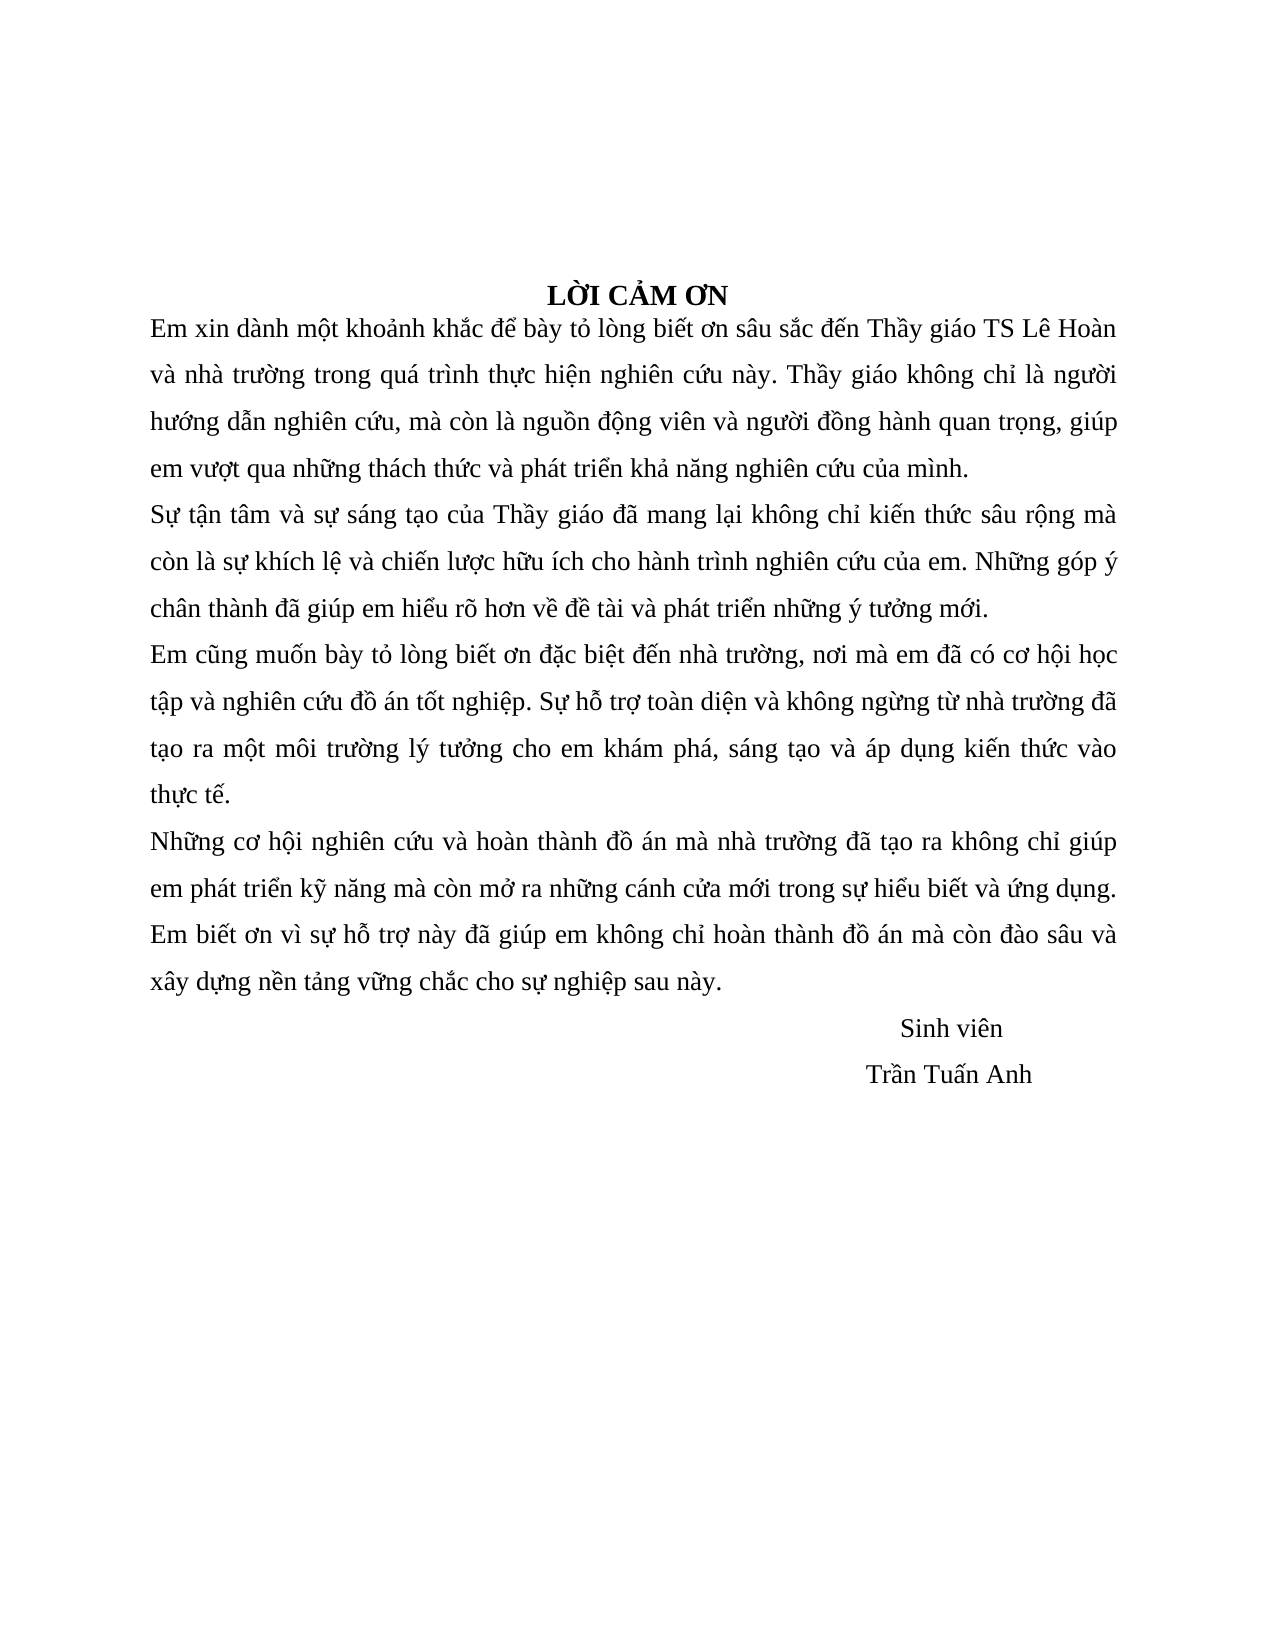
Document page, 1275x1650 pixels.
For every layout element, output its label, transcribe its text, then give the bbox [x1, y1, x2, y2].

text Em xin dành một khoảnh khắc để bày tỏ lòng biết ơn sâu sắc đến Thầy giáo TS Lê Hoàn và nhà trường trong quá trình thực hiện nghiên cứu này. Thầy giáo không chỉ là người hướng dẫn nghiên cứu, mà còn là nguồn động viên và người đồng hành quan trọng, giúp em vượt qua những thách thức và phát triển khả năng nghiên cứu của mình. [150, 312, 1119, 483]
subtitle LỜI CẢM ƠN [150, 278, 1125, 312]
text Sự tận tâm và sự sáng tạo của Thầy giáo đã mang lại không chỉ kiến thức sâu rộng mà còn là sự khích lệ và chiến lược hữu ích cho hành trình nghiên cứu của em. Những góp ý chân thành đã giúp em hiểu rõ hơn về đề tài và phát triển những ý tưởng mới. [150, 499, 1119, 623]
text Em cũng muốn bày tỏ lòng biết ơn đặc biệt đến nhà trường, nơi mà em đã có cơ hội học tập và nghiên cứu đồ án tốt nghiệp. Sự hỗ trợ toàn diện và không ngừng từ nhà trường đã tạo ra một môi trường lý tưởng cho em khám phá, sáng tạo và áp dụng kiến thức vào thực tế. [150, 639, 1119, 810]
text Sinh viên [150, 1012, 1119, 1043]
text Những cơ hội nghiên cứu và hoàn thành đồ án mà nhà trường đã tạo ra không chỉ giúp em phát triển kỹ năng mà còn mở ra những cánh cửa mới trong sự hiểu biết và ứng dụng. Em biết ơn vì sự hỗ trợ này đã giúp em không chỉ hoàn thành đồ án mà còn đào sâu và xây dựng nền tảng vững chắc cho sự nghiệp sau này. [150, 825, 1119, 996]
text Trần Tuấn Anh [150, 1059, 1119, 1090]
